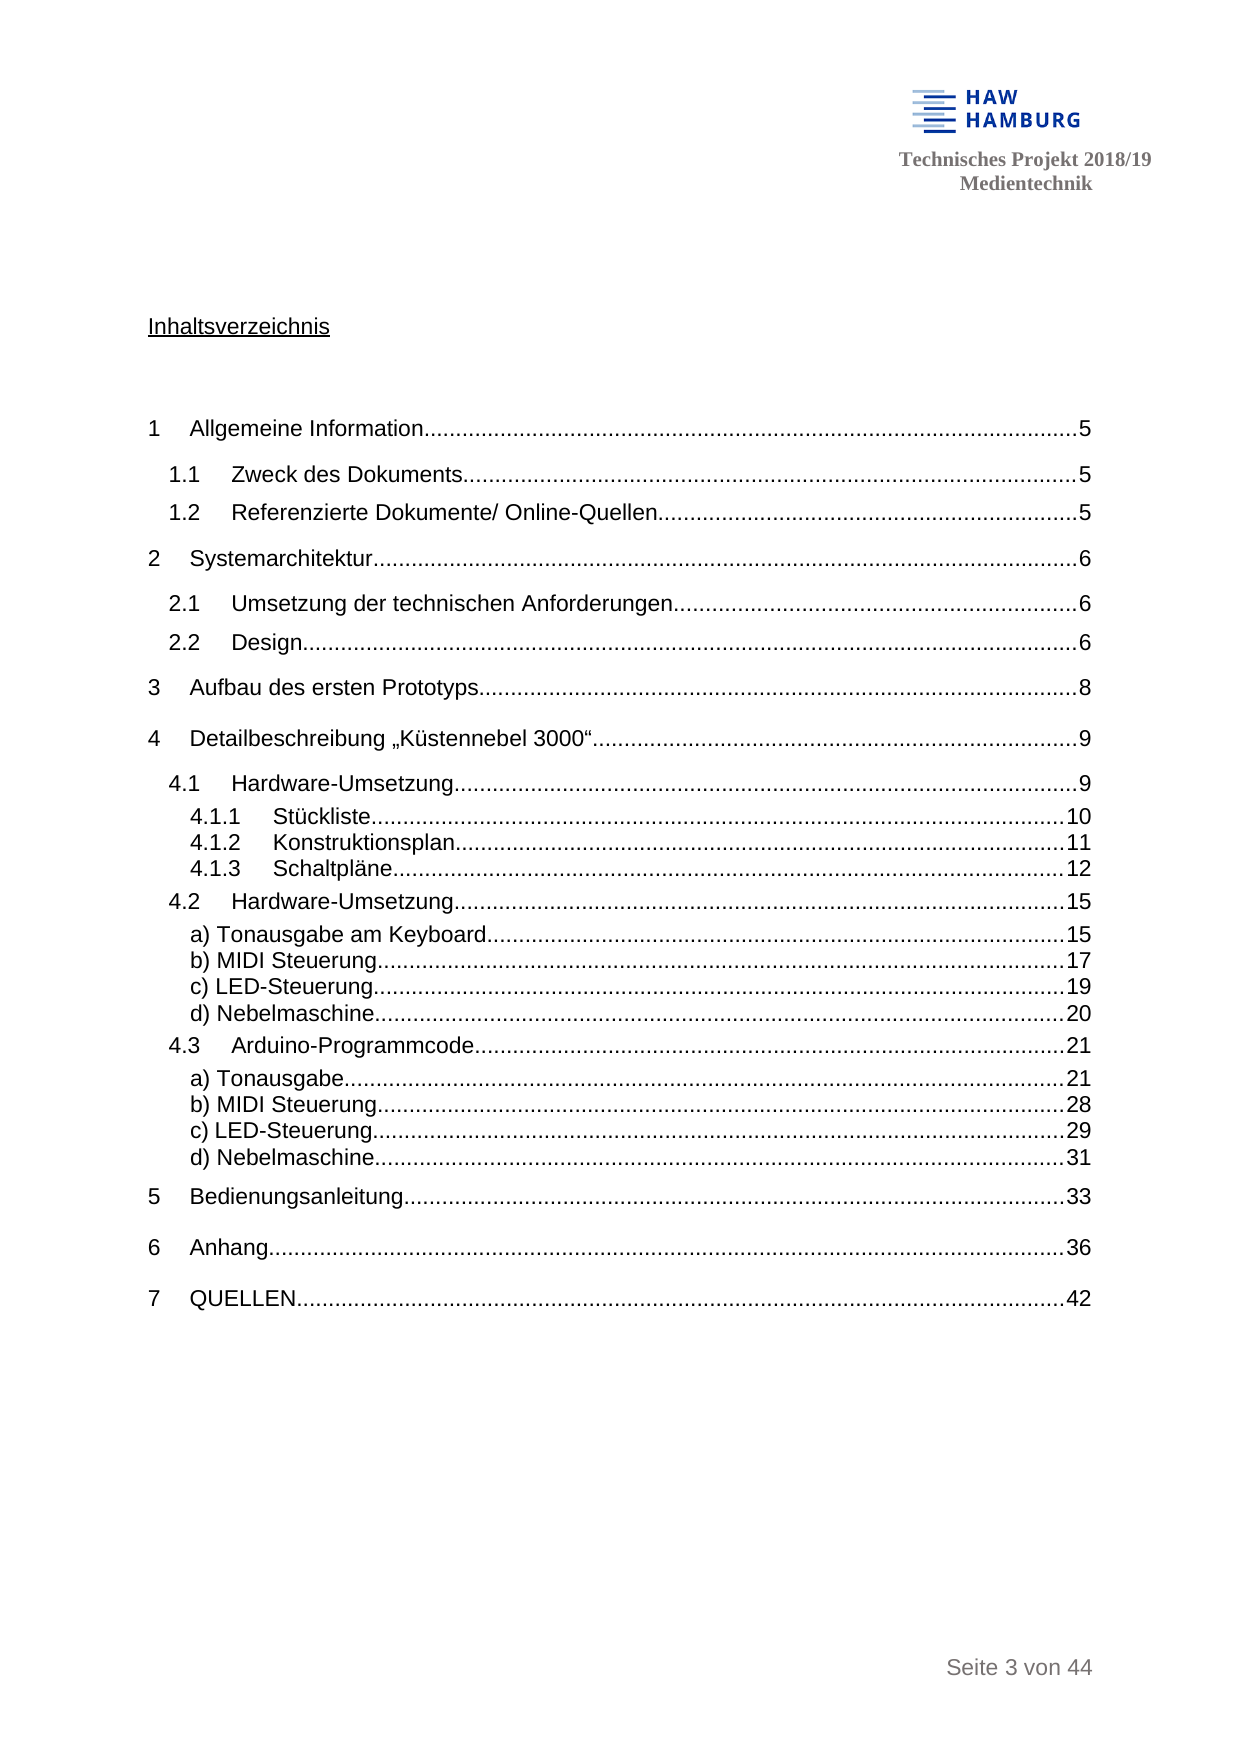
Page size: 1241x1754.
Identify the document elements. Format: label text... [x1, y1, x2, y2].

text 4.2 Hardware-Umsetzung 15 [168, 888, 1092, 914]
text 2.2 Design 6 [168, 628, 1092, 655]
text 2.1 Umsetzung der technischen Anforderungen 6 [168, 589, 1092, 616]
text 1.1 Zweck des Dokuments 5 [168, 461, 1092, 487]
text 1.2 Referenzierte Dokumente/ Online-Quellen 5 [168, 499, 1092, 526]
text 6 Anhang 36 [148, 1234, 1092, 1260]
text a) Tonausgabe 21 [190, 1065, 1092, 1091]
text 4.1.2 Konstruktionsplan 11 [190, 829, 1092, 855]
text d) Nebelmaschine 20 [190, 999, 1092, 1026]
text c) LED-Steuerung 19 [190, 973, 1092, 999]
text c) LED-Steuerung 29 [190, 1117, 1092, 1144]
text d) Nebelmaschine 31 [190, 1144, 1092, 1170]
text 7 QUELLEN 42 [148, 1285, 1092, 1312]
text 3 Aufbau des ersten Prototyps 8 [148, 673, 1092, 700]
text 4.1.1 Stückliste 10 [190, 803, 1092, 829]
text 2 Systemarchitektur 6 [148, 544, 1092, 571]
text b) MIDI Steuerung 17 [190, 947, 1092, 973]
picture [898, 75, 1093, 147]
text 4.1.3 Schaltpläne 12 [190, 855, 1092, 882]
text a) Tonausgabe am Keyboard 15 [190, 921, 1092, 947]
text Inhaltsverzeichnis [148, 313, 1092, 339]
text b) MIDI Steuerung 28 [190, 1091, 1092, 1117]
text 4.1 Hardware-Umsetzung 9 [168, 770, 1092, 796]
text 1 Allgemeine Information 5 [148, 415, 1092, 442]
text 5 Bedienungsanleitung 33 [148, 1183, 1092, 1209]
text 4 Detailbeschreibung „Küstennebel 3000“ 9 [148, 725, 1092, 751]
text 4.3 Arduino-Programmcode 21 [168, 1032, 1092, 1058]
